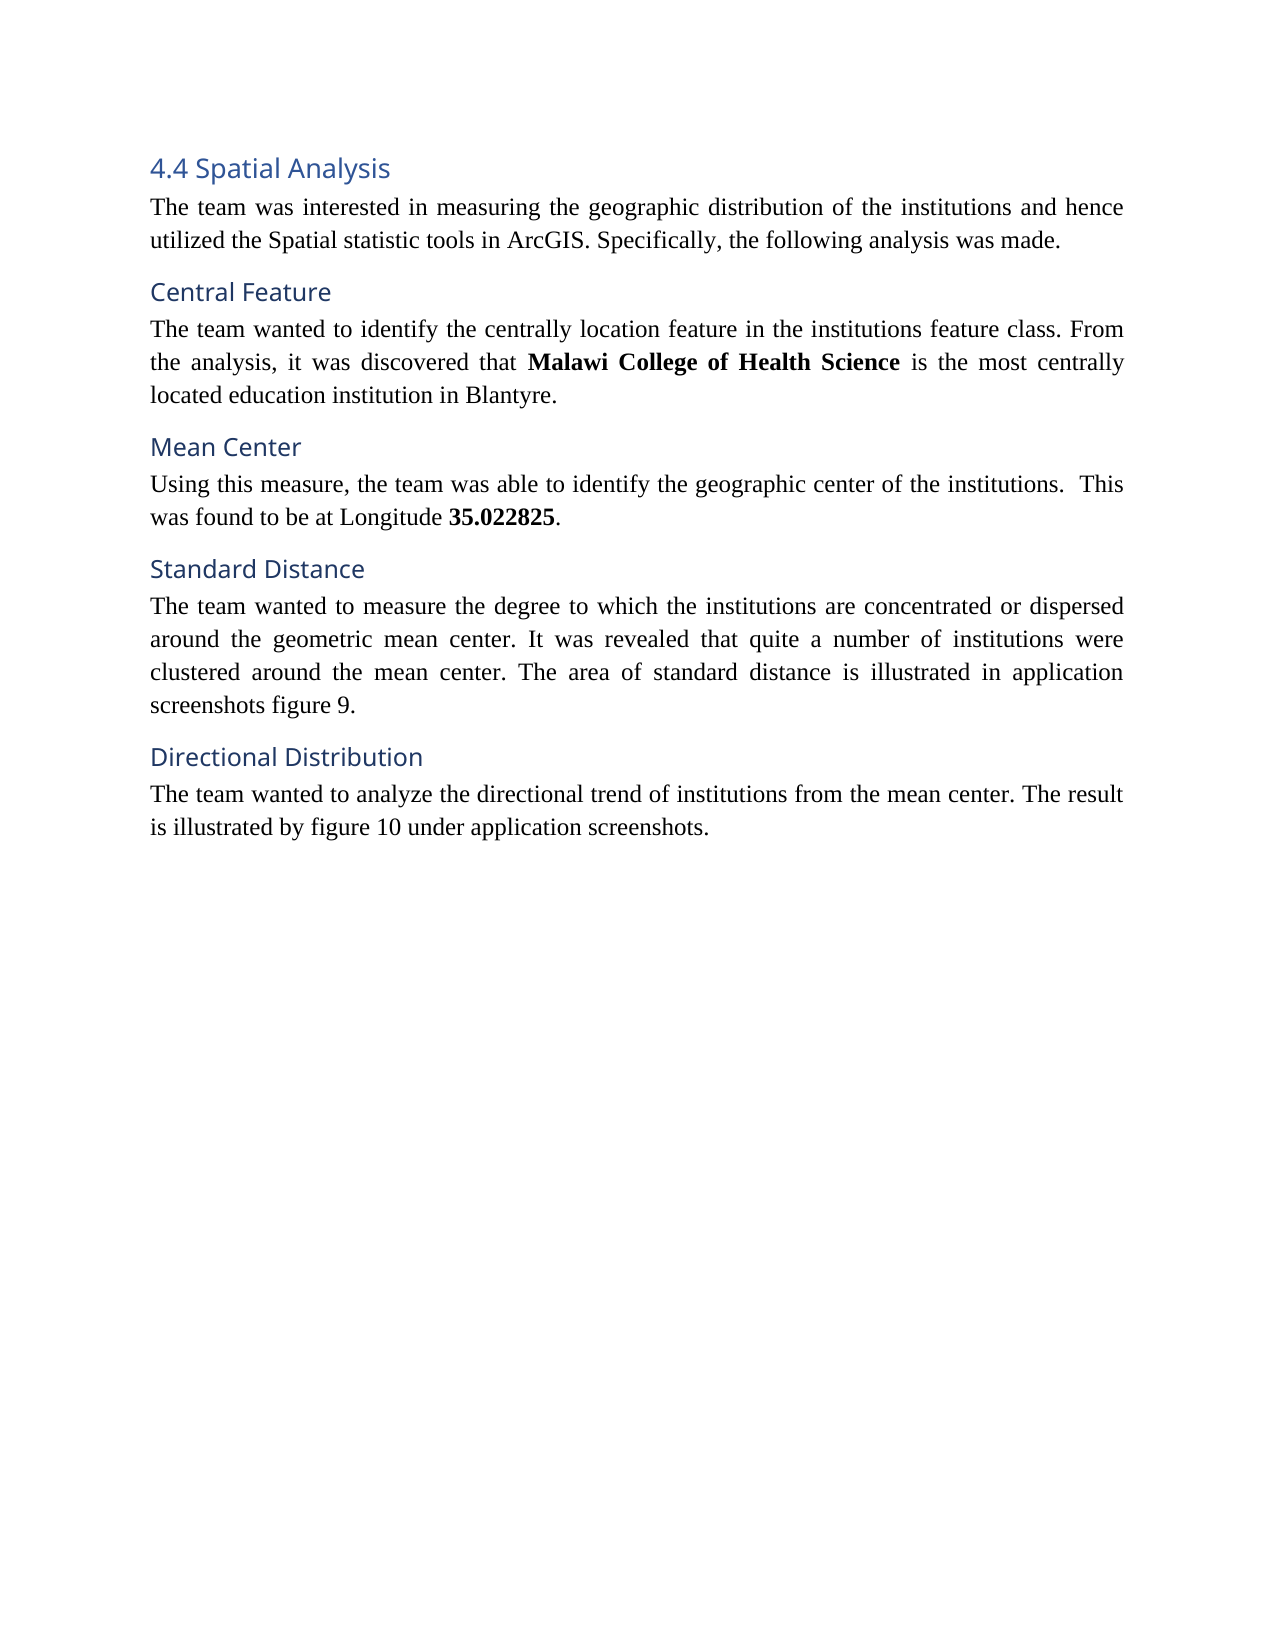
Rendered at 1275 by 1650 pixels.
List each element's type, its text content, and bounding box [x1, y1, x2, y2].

subtitle 4.4 Spatial Analysis [150, 150, 1125, 187]
subtitle Standard Distance [150, 552, 1125, 586]
subtitle Mean Center [150, 430, 1125, 464]
subtitle Central Feature [150, 275, 1125, 309]
text The team wanted to analyze the directional trend of institutions from the mean center. The result is illustrated by figure 10 under application screenshots. [150, 779, 1125, 841]
text The team wanted to measure the degree to which the institutions are concentrated or dispersed around the geometric mean center. It was revealed that quite a number of institutions were clustered around the mean center. The area of standard distance is illustrated in application screenshots figure 9. [150, 591, 1125, 719]
text The team wanted to identify the centrally location feature in the institutions feature class. From the analysis, it was discovered that Malawi College of Health Science is the most centrally located education institution in Blantyre. [150, 314, 1125, 409]
subtitle Directional Distribution [150, 740, 1125, 774]
text Using this measure, the team was able to identify the geographic center of the institutions. This was found to be at Longitude 35.022825. [150, 469, 1125, 531]
text The team was interested in measuring the geographic distribution of the institutions and hence utilized the Spatial statistic tools in ArcGIS. Specifically, the following analysis was made. [150, 192, 1125, 254]
